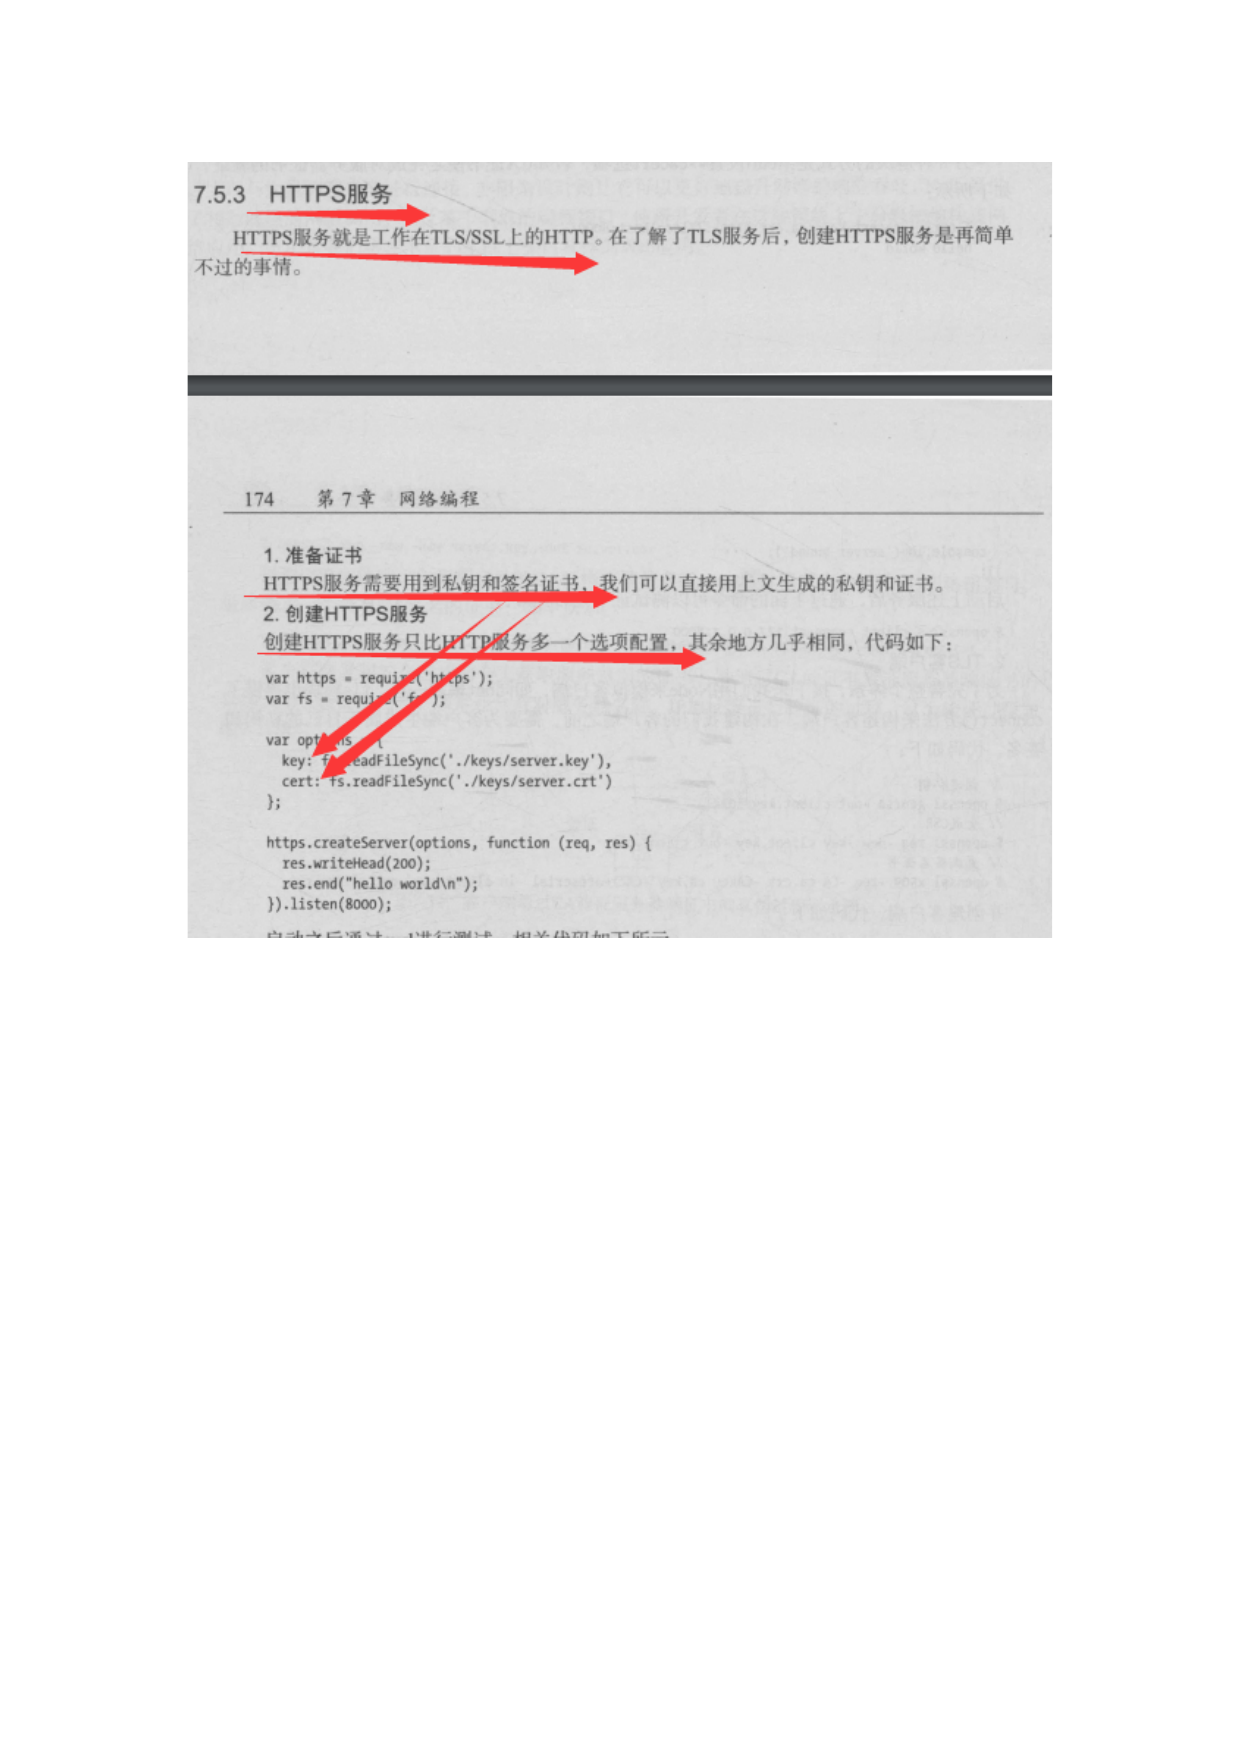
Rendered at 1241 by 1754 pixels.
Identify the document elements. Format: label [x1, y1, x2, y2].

picture [187, 162, 1053, 938]
